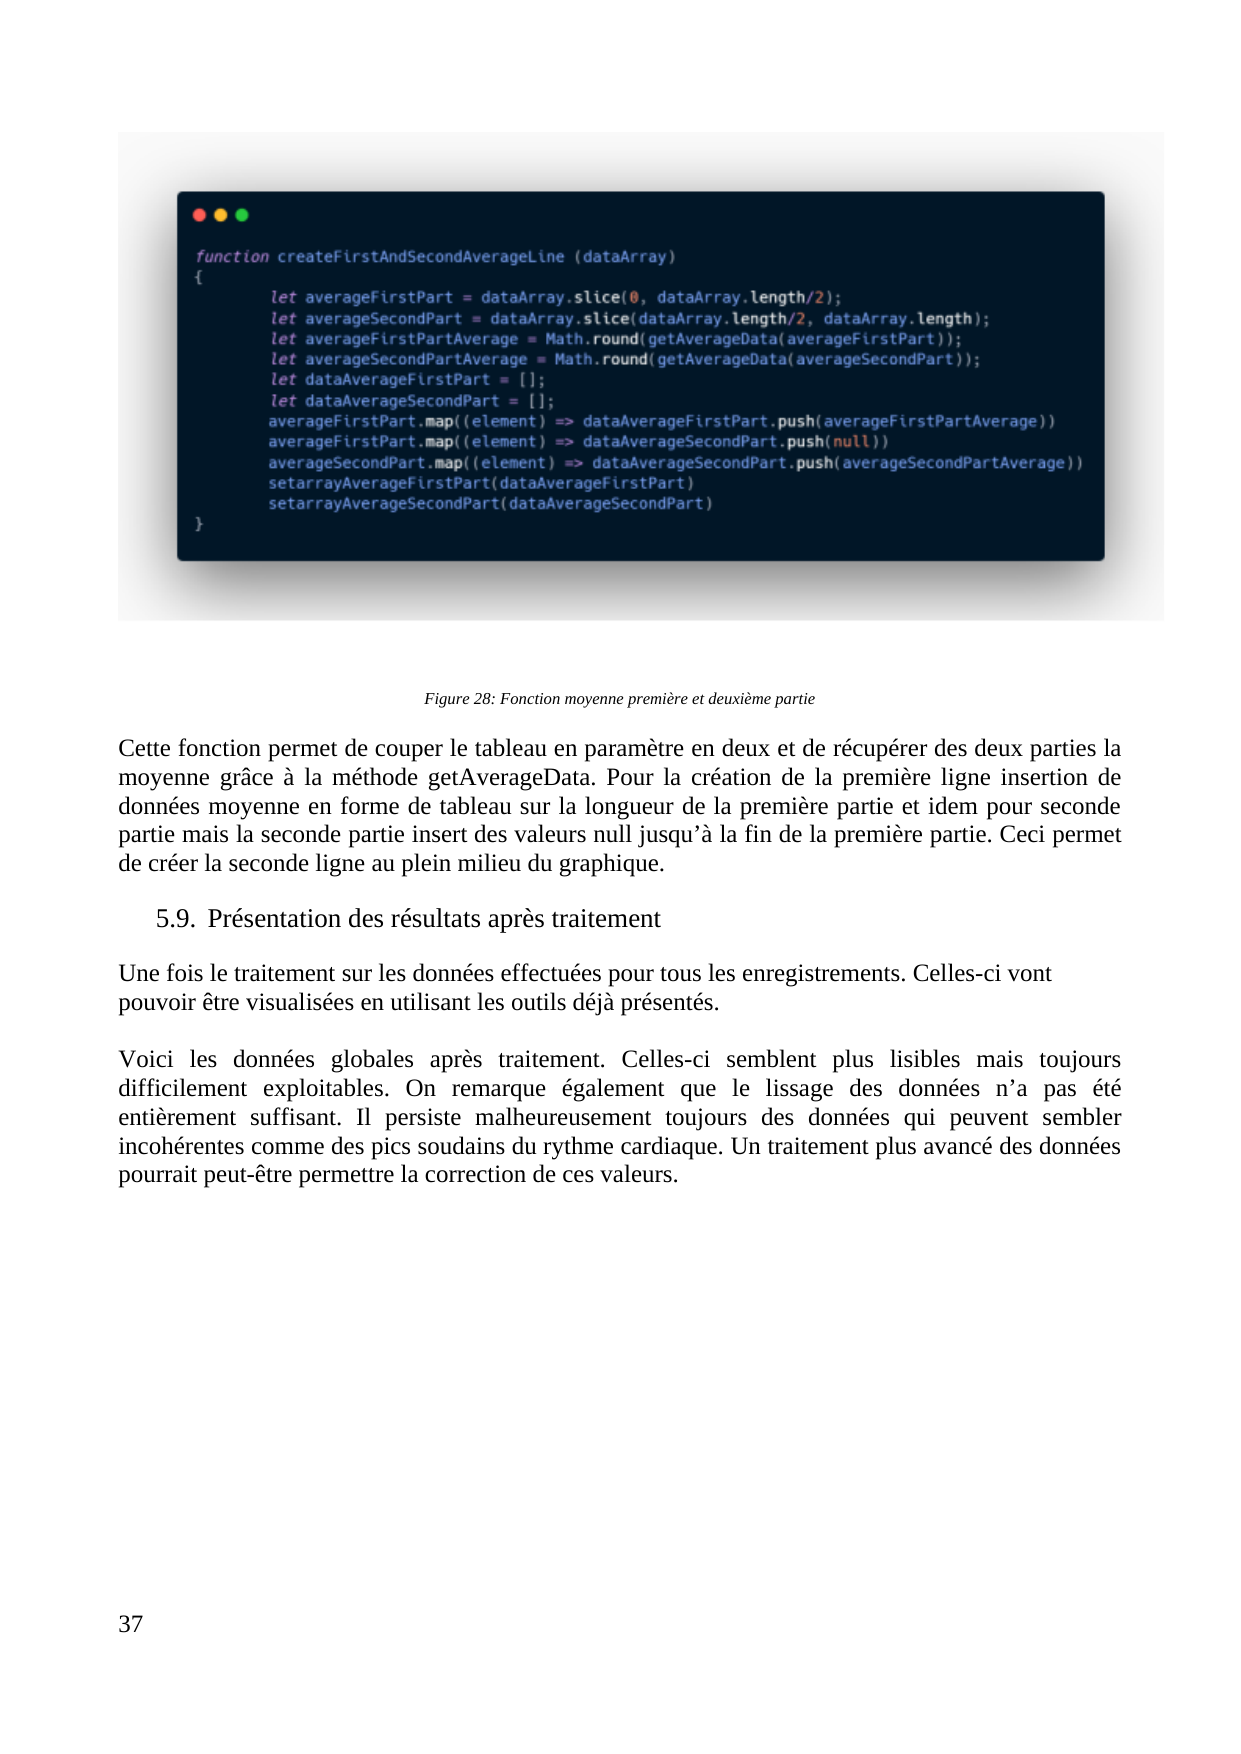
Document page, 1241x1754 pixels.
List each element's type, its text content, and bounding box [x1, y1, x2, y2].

text Une fois le traitement sur les données effectuées pour tous les enregistrements. Celles-ci vont pouvoir être visualisées en utilisant les outils déjà présentés. [118, 958, 1123, 1016]
text Cette fonction permet de couper le tableau en paramètre en deux et de récupérer des deux parties la moyenne grâce à la méthode getAverageData. Pour la création de la première ligne insertion de données moyenne en forme de tableau sur la longueur de la première partie et idem pour seconde partie mais la seconde partie insert des valeurs null jusqu’à la fin de la première partie. Ceci permet de créer la seconde ligne au plein milieu du graphique. [118, 733, 1123, 877]
text Voici les données globales après traitement. Celles-ci semblent plus lisibles mais toujours difficilement exploitables. On remarque également que le lissage des données n’a pas été entièrement suffisant. Il persiste malheureusement toujours des données qui peuvent sembler incohérentes comme des pics soudains du rythme cardiaque. Un traitement plus avancé des données pourrait peut-être permettre la correction de ces valeurs. [118, 1044, 1123, 1188]
text Figure 28: Fonction moyenne première et deuxième partie [118, 689, 1123, 708]
subtitle Présentation des résultats après traitement [156, 902, 1123, 933]
